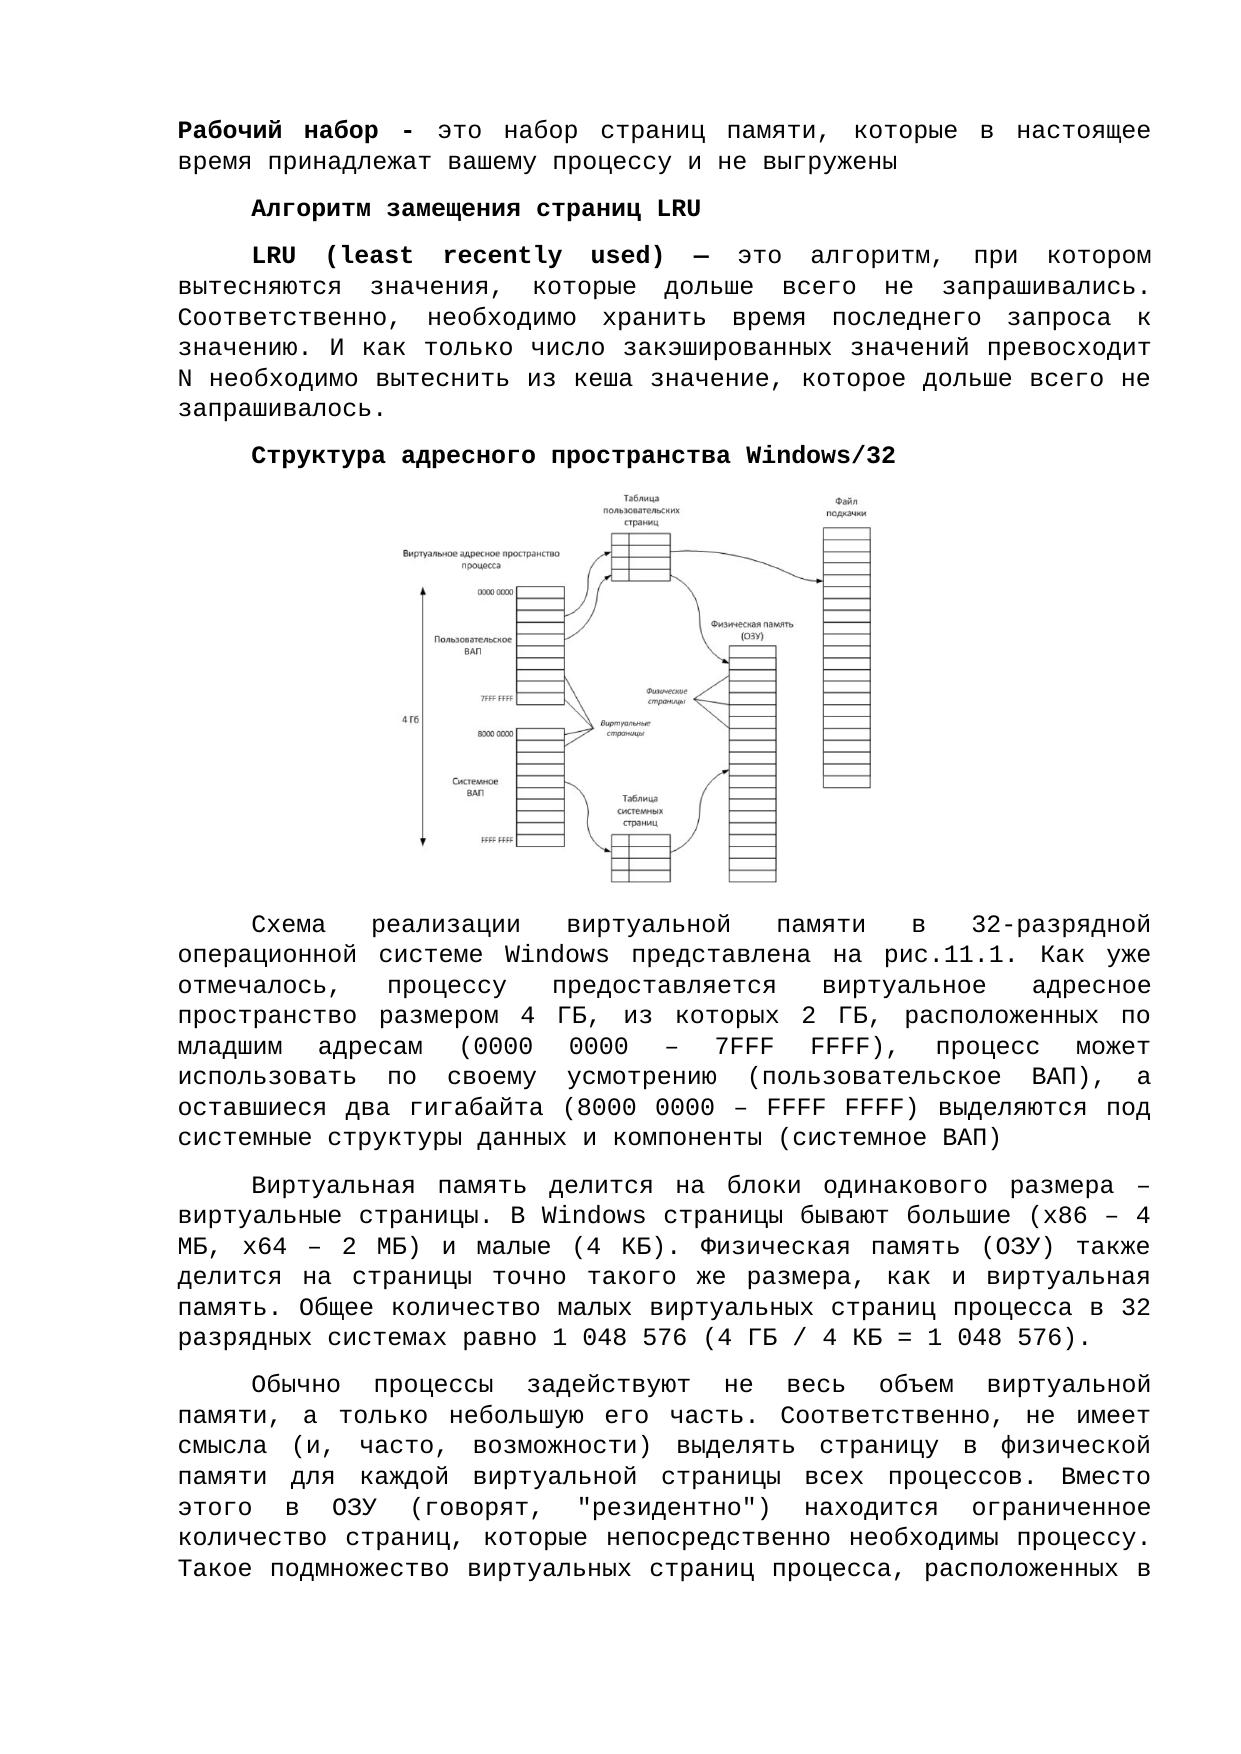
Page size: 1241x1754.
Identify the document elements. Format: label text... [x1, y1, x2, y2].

text LRU (least recently used) — это алгоритм, при котором вытесняются значения, которые дольше всего не запрашивались. Соответственно, необходимо хранить время последнего запроса к значению. И как только число закэшированных значений превосходит N необходимо вытеснить из кеша значение, которое дольше всего не запрашивалось. [177, 243, 1152, 424]
text Алгоритм замещения страниц LRU [177, 196, 1152, 224]
text Рабочий набор - это набор страниц памяти, которые в настоящее время принадлежат вашему процессу и не выгружены [177, 118, 1152, 177]
text Структура адресного пространства Windows/32 [177, 443, 1152, 471]
picture [392, 490, 937, 893]
text Виртуальная память делится на блоки одинакового размера – виртуальные страницы. В Windows страницы бывают большие (x86 – 4 МБ, x64 – 2 МБ) и малые (4 КБ). Физическая память (ОЗУ) также делится на страницы точно такого же размера, как и виртуальная память. Общее количество малых виртуальных страниц процесса в 32 разрядных системах равно 1 048 576 (4 ГБ / 4 КБ = 1 048 576). [177, 1172, 1152, 1353]
text Схема реализации виртуальной памяти в 32-разрядной операционной системе Windows представлена на рис.11.1. Как уже отмечалось, процессу предоставляется виртуальное адресное пространство размером 4 ГБ, из которых 2 ГБ, расположенных по младшим адресам (0000 0000 – 7FFF FFFF), процесс может использовать по своему усмотрению (пользовательское ВАП), а оставшиеся два гигабайта (8000 0000 – FFFF FFFF) выделяются под системные структуры данных и компоненты (системное ВАП) [177, 911, 1152, 1153]
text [177, 1372, 1152, 1583]
